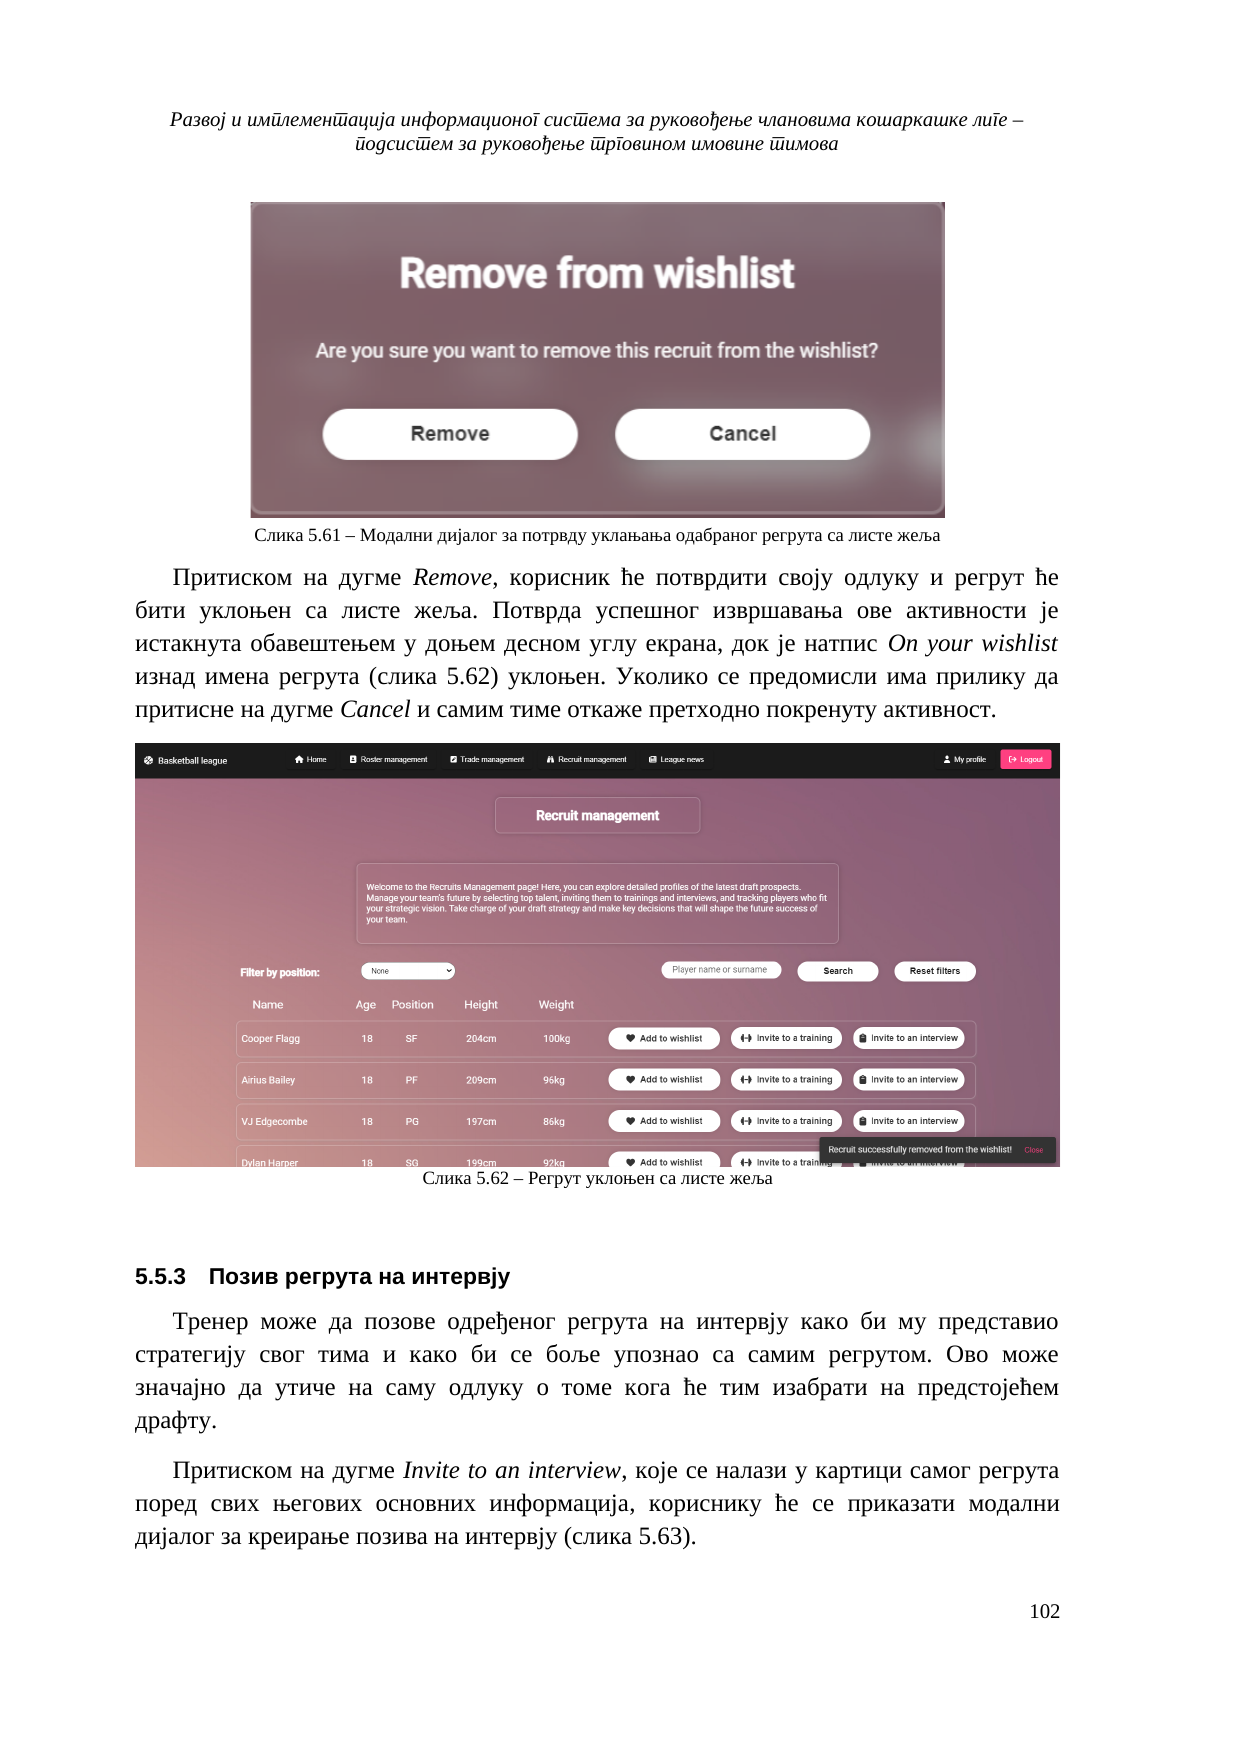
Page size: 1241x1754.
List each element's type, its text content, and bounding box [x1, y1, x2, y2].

subtitle Позив регрута на интервју [135, 1263, 1060, 1289]
text Притиском на дугме Invite to an interview, које се налази у картици самог регрута поред свих његових основних информација, кориснику ће се приказати модални дијалог за креирање позива на интервју (слика 5.63). [135, 1455, 1060, 1549]
text Слика 5.62 – Регрут уклоњен са листе жеља [135, 1167, 1060, 1188]
text Притиском на дугме Remove, корисник ће потврдити своју одлуку и регрут ће бити уклоњен са листе жеља. Потврда успешног извршавања ове активности је истакнута обавештењем у доњем десном углу екрана, док је натпис On your wishlist изнад имена регрута (слика 5.62) уклоњен. Уколико се предомисли има прилику да притисне на дугме Cancel и самим тиме откаже претходно покренуту активност. [135, 562, 1060, 723]
text Тренер може да позове одређеног регрута на интервју како би му представио стратегију свог тима и како би се боље упознао са самим регрутом. Ово може значајно да утиче на саму одлуку о томе кога ће тим изабрати на предстојећем драфту. [135, 1306, 1060, 1434]
picture [135, 743, 1061, 1167]
picture [250, 202, 945, 518]
text Слика 5.61 – Модални дијалог за потрвду уклањања одабраног регрута са листе жеља [135, 524, 1060, 545]
